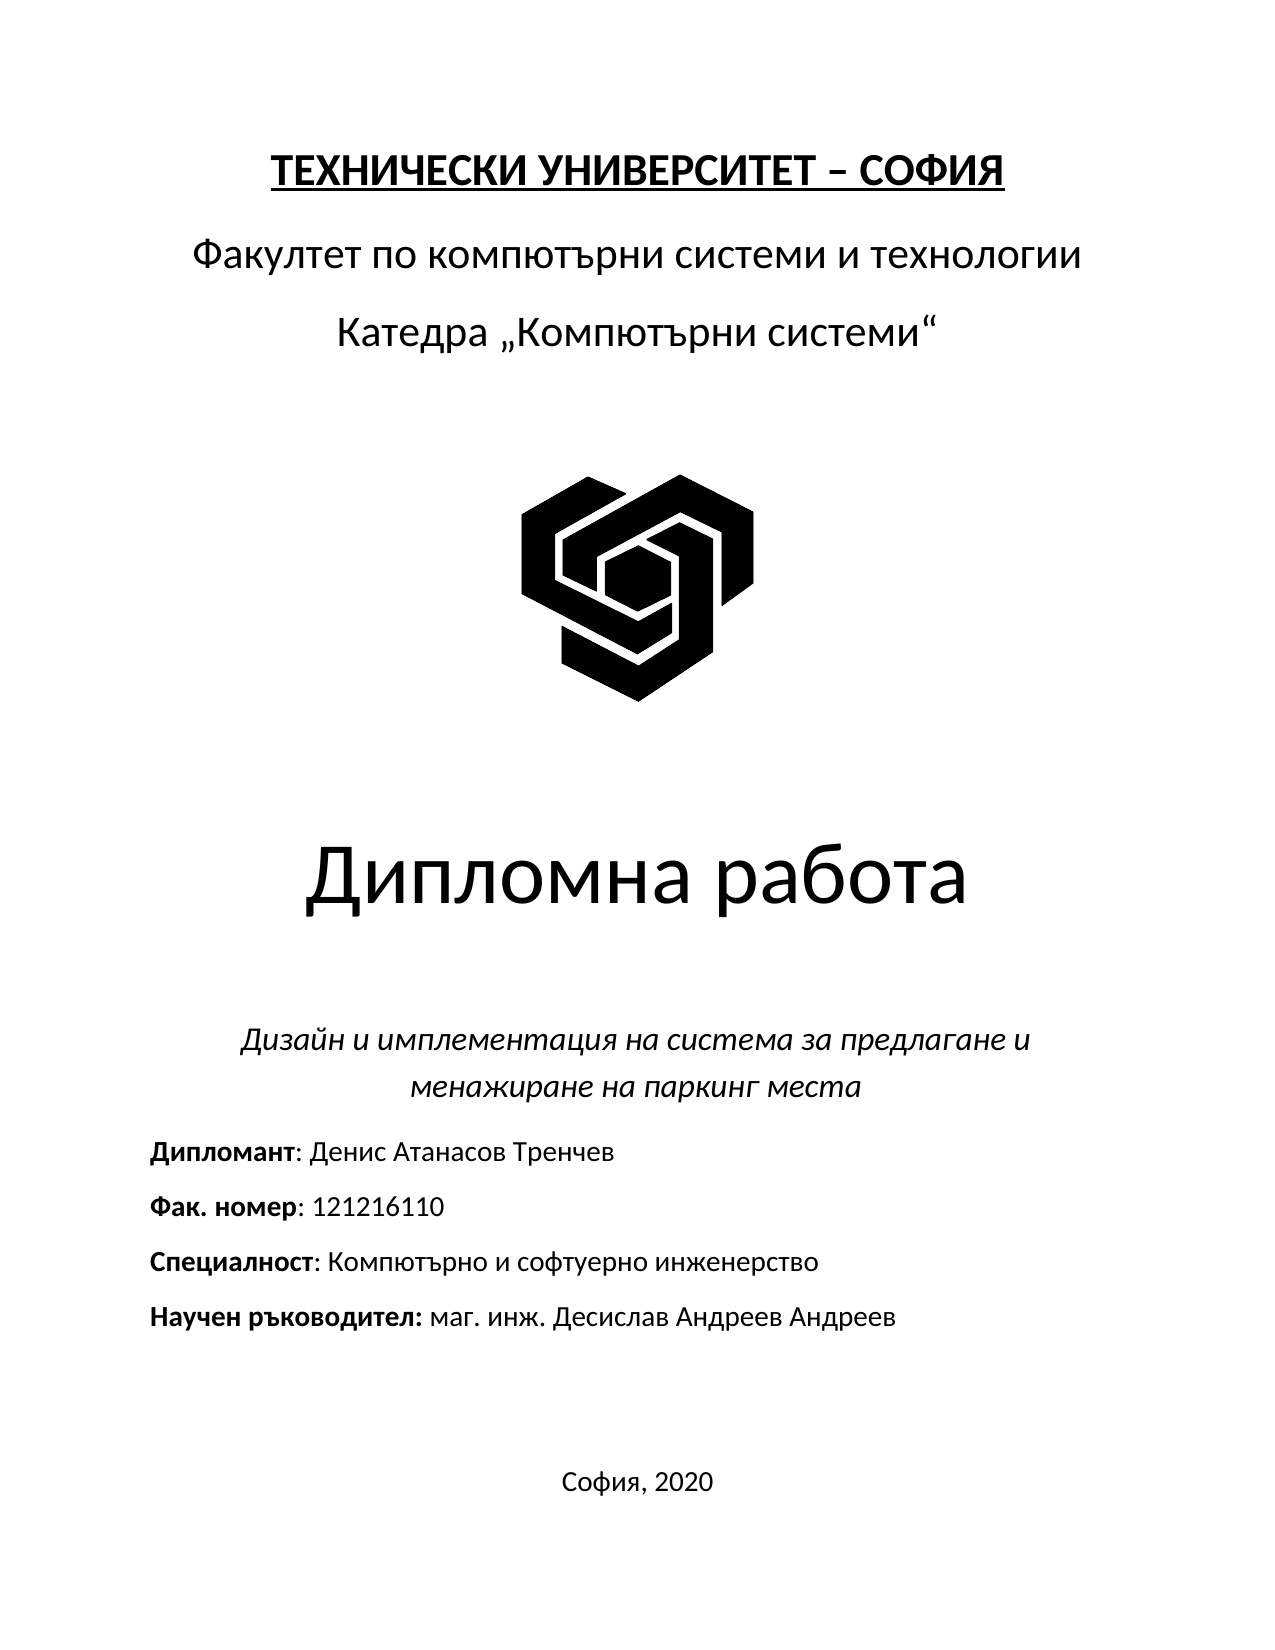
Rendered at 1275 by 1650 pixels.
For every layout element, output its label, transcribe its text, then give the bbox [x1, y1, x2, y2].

text Дипломант: Денис Атанасов Тренчев [150, 1133, 1125, 1168]
text Научен ръководител: маг. инж. Десислав Андреев Андреев [150, 1298, 1125, 1334]
text Факултет по компютърни системи и технологии [150, 226, 1125, 279]
text Специалност: Компютърно и софтуерно инженерство [150, 1243, 1125, 1278]
text Дипломна работа [150, 819, 1125, 926]
text ТЕХНИЧЕСКИ УНИВЕРСИТЕТ – СОФИЯ [150, 141, 1125, 197]
text София, 2020 [150, 1463, 1125, 1499]
text Фак. номер: 121216110 [150, 1188, 1125, 1223]
text Дизайн и имплементация на система за предлагане и менажиране на паркинг места [150, 1018, 1125, 1106]
text Катедра „Компютърни системи“ [150, 304, 1125, 358]
picture [520, 473, 755, 703]
